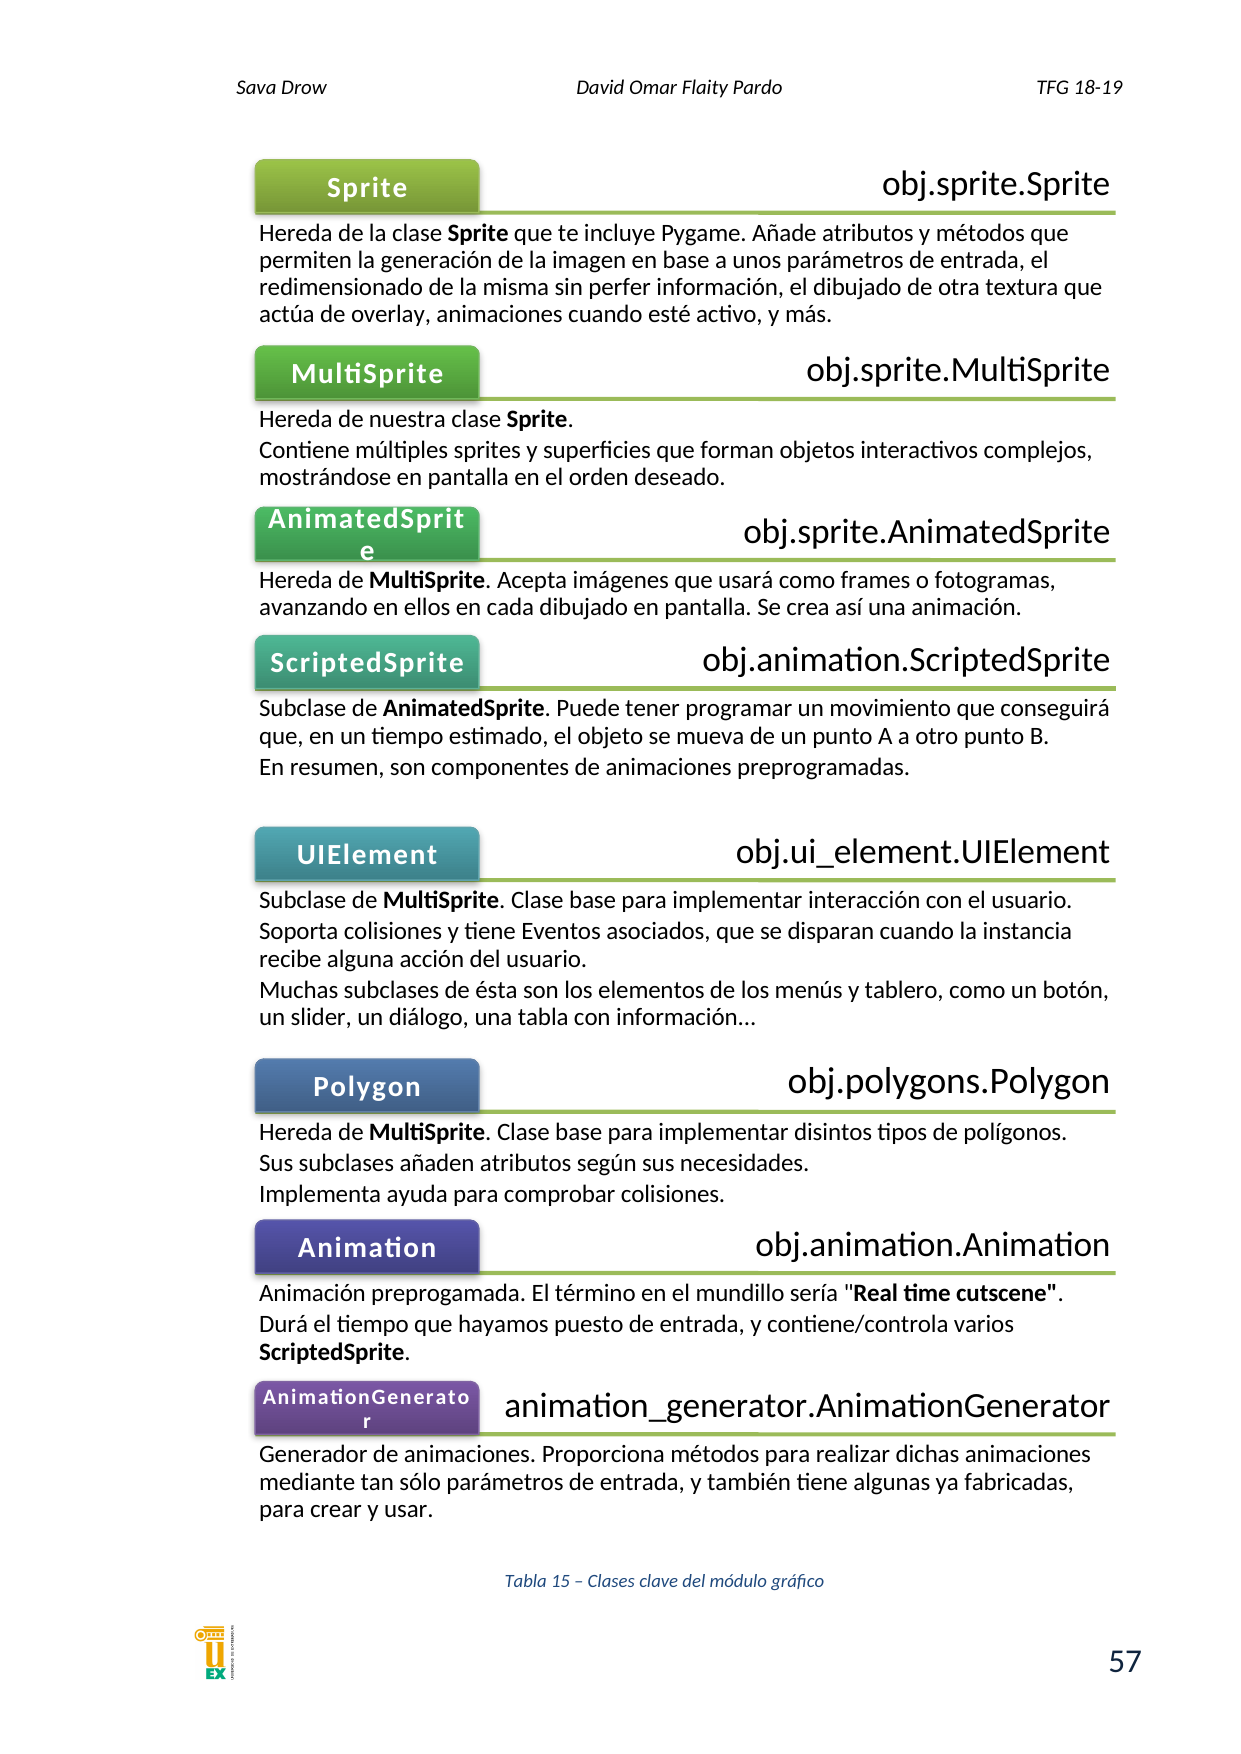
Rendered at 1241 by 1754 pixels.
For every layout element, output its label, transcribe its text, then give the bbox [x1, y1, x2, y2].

text Tabla 15 – Clases clave del módulo gráfico [236, 1569, 1092, 1592]
picture [194, 1624, 237, 1680]
